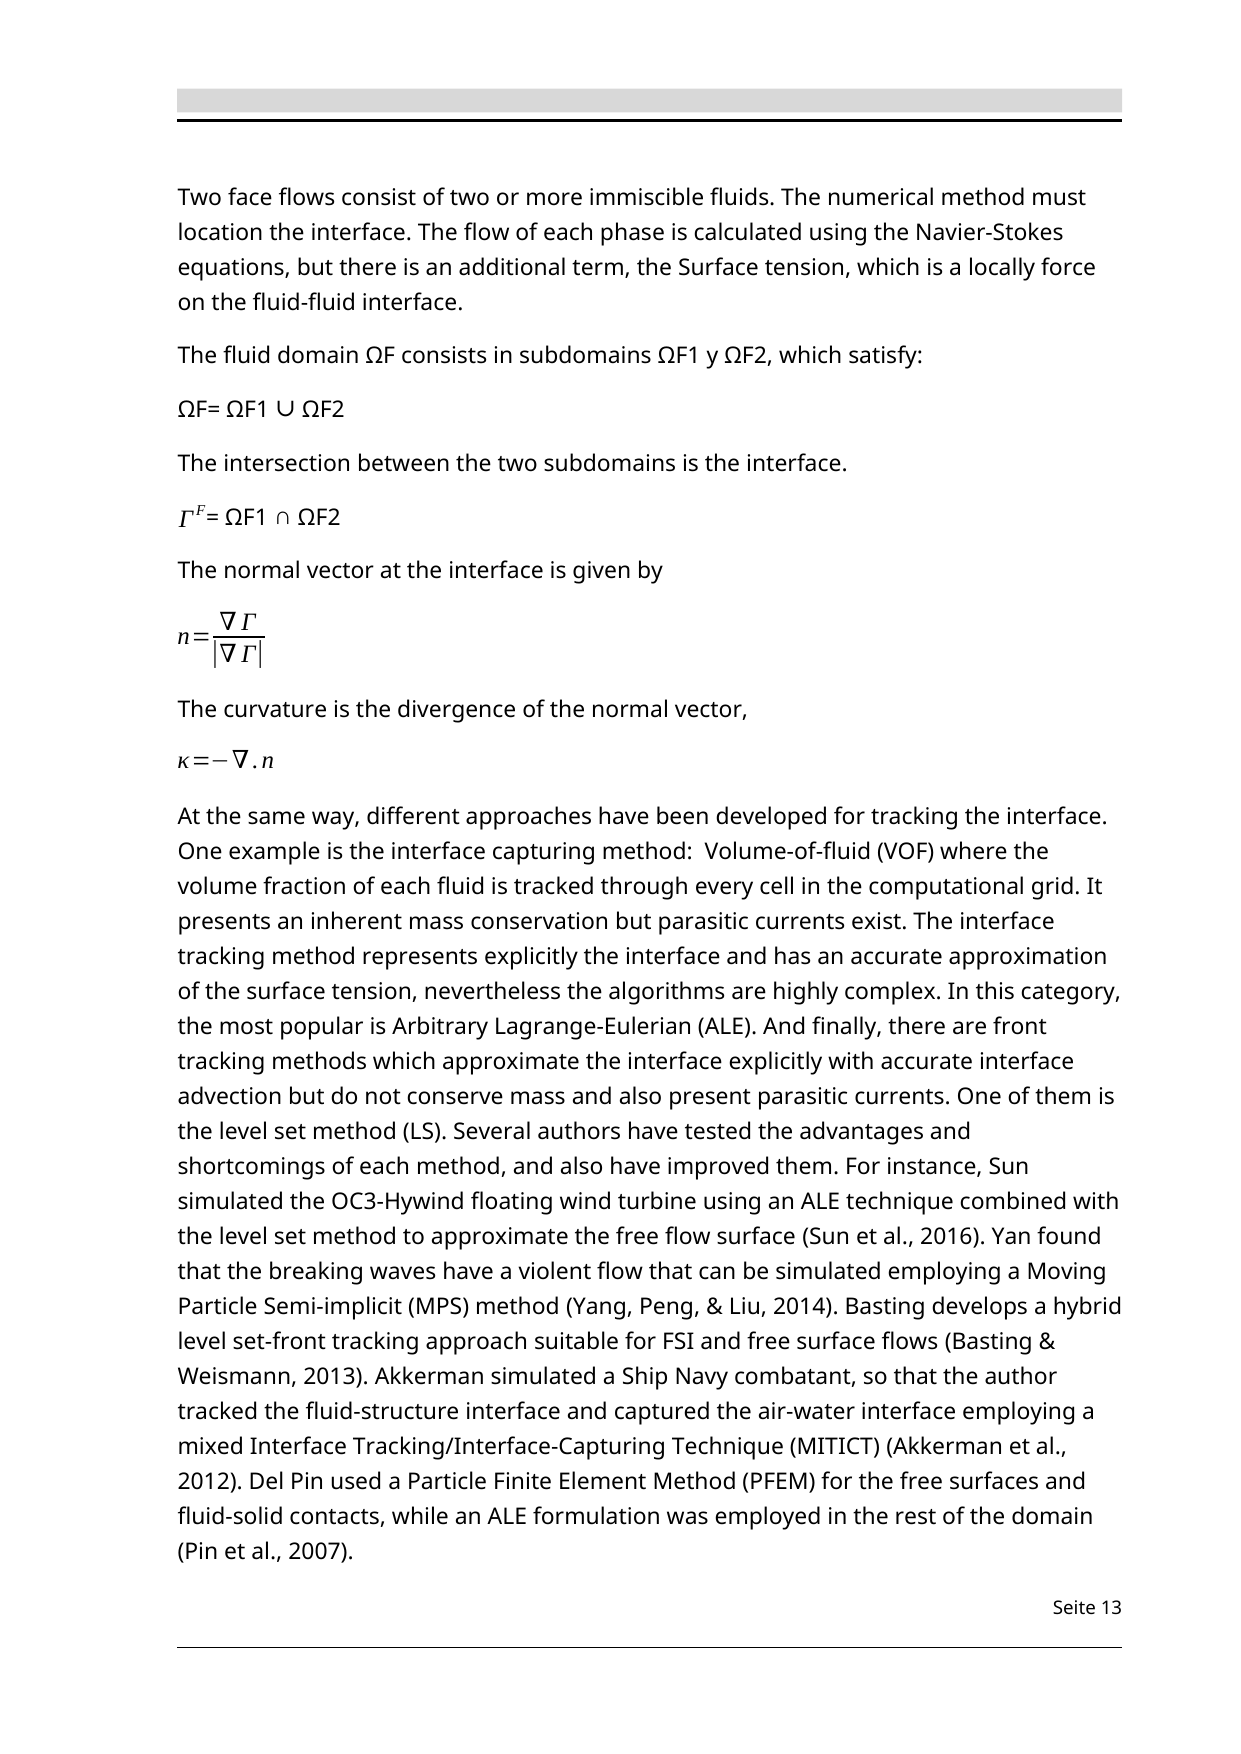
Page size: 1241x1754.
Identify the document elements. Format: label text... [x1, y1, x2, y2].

text The normal vector at the interface is given by [177, 554, 1122, 586]
text ΩF= ΩF1 ΩF2 [177, 393, 1122, 424]
text The fluid domain ΩF consists in subdomains ΩF1 y ΩF2, which satisfy: [177, 339, 1122, 371]
text The curvature is the divergence of the normal vector, [177, 693, 1122, 724]
text = ΩF1 ΩF2 [177, 501, 1122, 532]
text Two face flows consist of two or more immiscible fluids. The numerical method must location the interface. The flow of each phase is calculated using the Navier-Stokes equations, but there is an additional term, the Surface tension, which is a locally force on the fluid-fluid interface. [177, 181, 1122, 317]
text At the same way, different approaches have been developed for tracking the interface. One example is the interface capturing method: Volume-of-fluid (VOF) where the volume fraction of each fluid is tracked through every cell in the computational grid. It presents an inherent mass conservation but parasitic currents exist. The interface tracking method represents explicitly the interface and has an accurate approximation of the surface tension, nevertheless the algorithms are highly complex. In this category, the most popular is Arbitrary Lagrange-Eulerian (ALE). And finally, there are front tracking methods which approximate the interface explicitly with accurate interface advection but do not conserve mass and also present parasitic currents. One of them is the level set method (LS). Several authors have tested the advantages and shortcomings of each method, and also have improved them. For instance, Sun simulated the OC3-Hywind floating wind turbine using an ALE technique combined with the level set method to approximate the free flow surface (Sun et al., 2016). Yan found that the breaking waves have a violent flow that can be simulated employing a Moving Particle Semi-implicit (MPS) method (Yang, Peng, & Liu, 2014). Basting develops a hybrid level set-front tracking approach suitable for FSI and free surface flows (Basting & Weismann, 2013). Akkerman simulated a Ship Navy combatant, so that the author tracked the fluid-structure interface and captured the air-water interface employing a mixed Interface Tracking/Interface-Capturing Technique (MITICT) (Akkerman et al., 2012). Del Pin used a Particle Finite Element Method (PFEM) for the free surfaces and fluid-solid contacts, while an ALE formulation was employed in the rest of the domain (Pin et al., 2007). [177, 800, 1122, 1566]
text The intersection between the two subdomains is the interface. [177, 447, 1122, 478]
